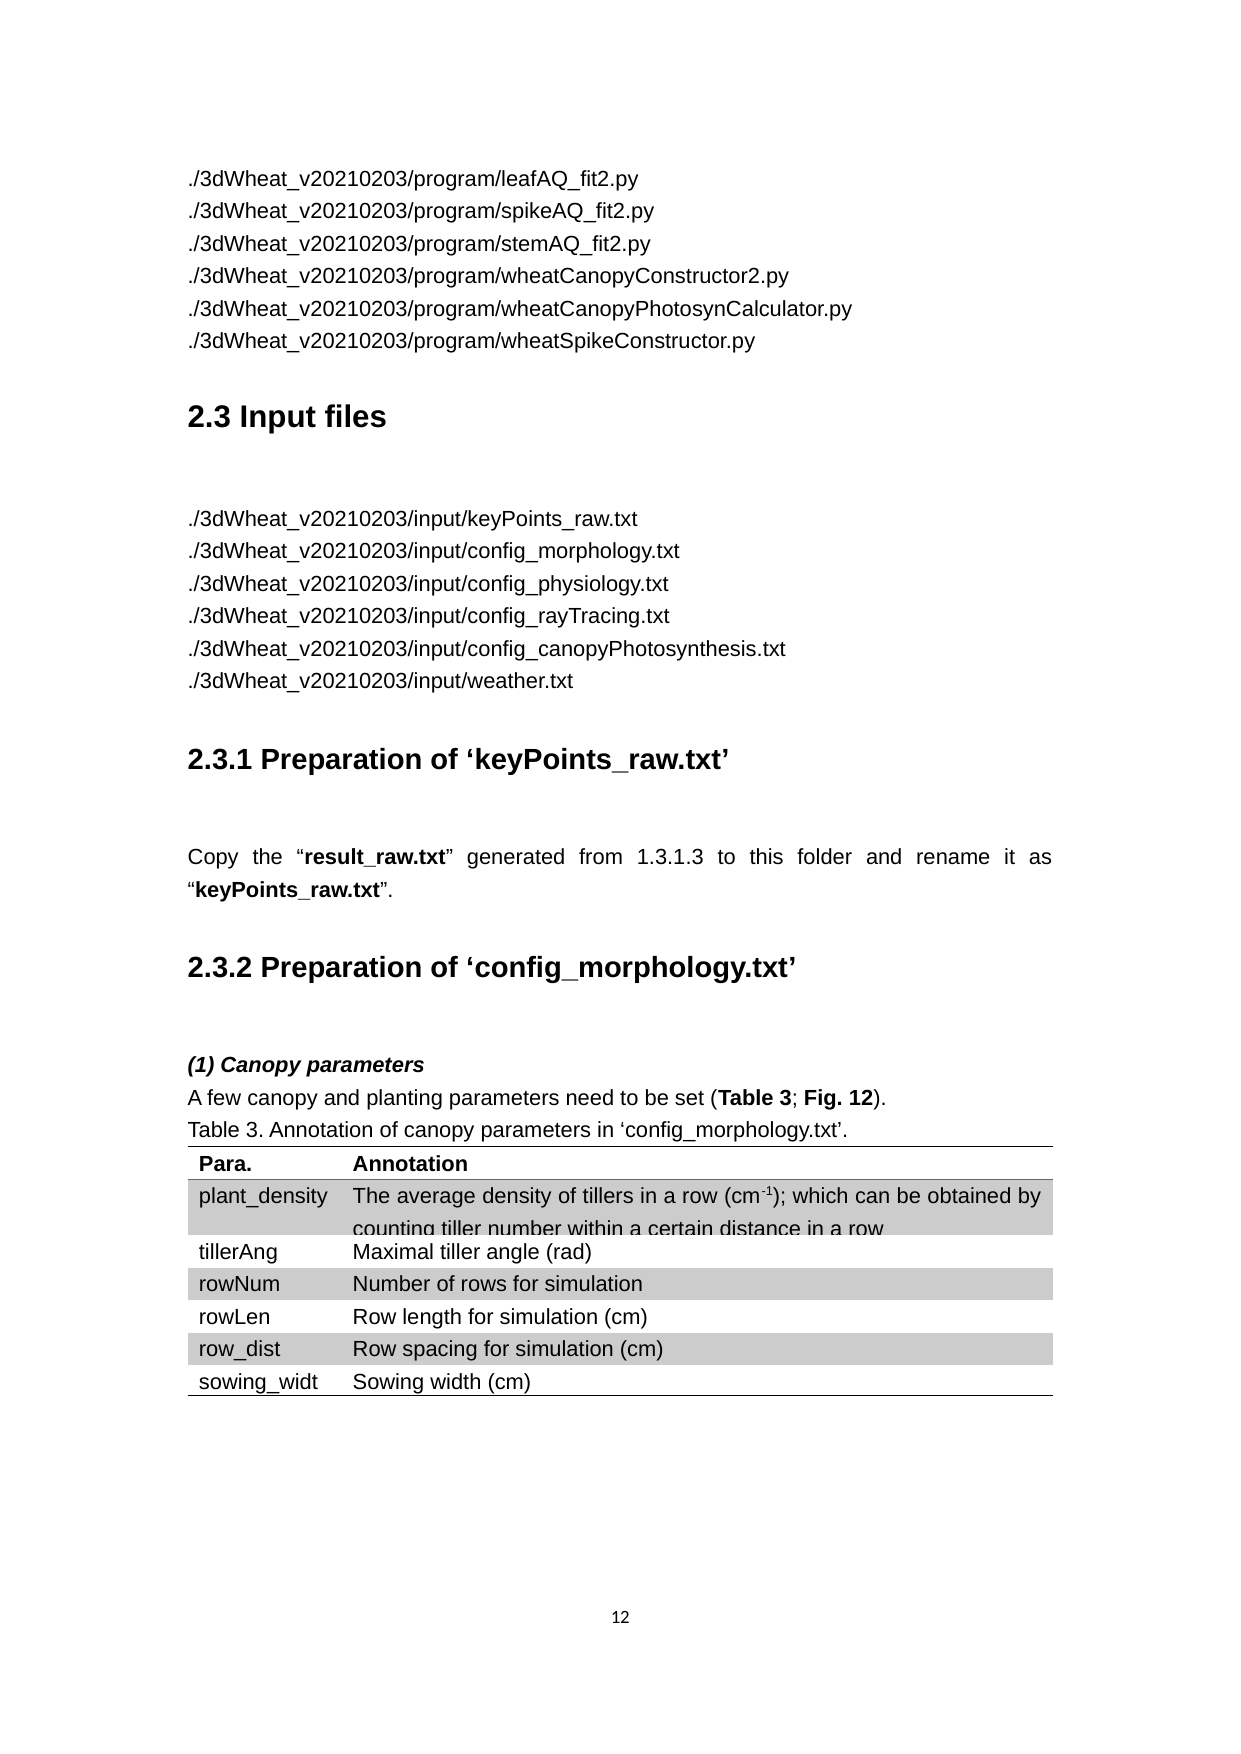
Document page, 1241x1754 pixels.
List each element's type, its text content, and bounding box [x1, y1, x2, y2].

text ./3dWheat_v20210203/program/stemAQ_fit2.py [187, 227, 1053, 259]
text ./3dWheat_v20210203/input/config_rayTracing.txt [187, 600, 1053, 632]
text Copy the “result_raw.txt” generated from 1.3.1.3 to this folder and rename it as “keyPoints_raw.txt”. [187, 840, 1053, 905]
text ./3dWheat_v20210203/input/config_morphology.txt [187, 535, 1053, 567]
text (1) Canopy parameters [187, 1048, 1053, 1081]
subtitle 2.3.2 Preparation of ‘config_morphology.txt’ [187, 934, 1053, 999]
table_cell rowLen [188, 1300, 341, 1332]
table_cell The average density of tillers in a row (cm-1); which can be obtained by counting tiller number within a certain distance in a row [341, 1180, 1053, 1235]
text ./3dWheat_v20210203/program/wheatCanopyPhotosynCalculator.py [187, 292, 1053, 324]
table_cell tillerAng [188, 1235, 341, 1267]
text ./3dWheat_v20210203/program/wheatSpikeConstructor.py [187, 324, 1053, 357]
table_cell plant_density [188, 1180, 341, 1235]
text ./3dWheat_v20210203/input/config_canopyPhotosynthesis.txt [187, 632, 1053, 665]
text ./3dWheat_v20210203/program/wheatCanopyConstructor2.py [187, 259, 1053, 292]
table_header Annotation [341, 1147, 1053, 1178]
table_cell Number of rows for simulation [341, 1268, 1053, 1300]
table_cell sowing_width [188, 1365, 341, 1395]
table_cell Maximal tiller angle (rad) [341, 1235, 1053, 1267]
table_cell rowNum [188, 1268, 341, 1300]
subtitle 2.3 Input files [187, 384, 1053, 449]
table_cell Sowing width (cm) [341, 1365, 1053, 1395]
table_cell Row length for simulation (cm) [341, 1300, 1053, 1332]
text ./3dWheat_v20210203/input/config_physiology.txt [187, 567, 1053, 600]
text Table 3. Annotation of canopy parameters in ‘config_morphology.txt’. [187, 1113, 1053, 1146]
subtitle 2.3.1 Preparation of ‘keyPoints_raw.txt’ [187, 726, 1053, 791]
table_cell Row spacing for simulation (cm) [341, 1333, 1053, 1365]
text ./3dWheat_v20210203/input/keyPoints_raw.txt [187, 502, 1053, 535]
table_header Para. [188, 1147, 341, 1178]
text A few canopy and planting parameters need to be set (Table 3; Fig. 12). [187, 1081, 1053, 1113]
text ./3dWheat_v20210203/program/spikeAQ_fit2.py [187, 194, 1053, 227]
text ./3dWheat_v20210203/input/weather.txt [187, 665, 1053, 697]
text ./3dWheat_v20210203/program/leafAQ_fit2.py [187, 162, 1053, 194]
table_cell row_dist [188, 1333, 341, 1365]
